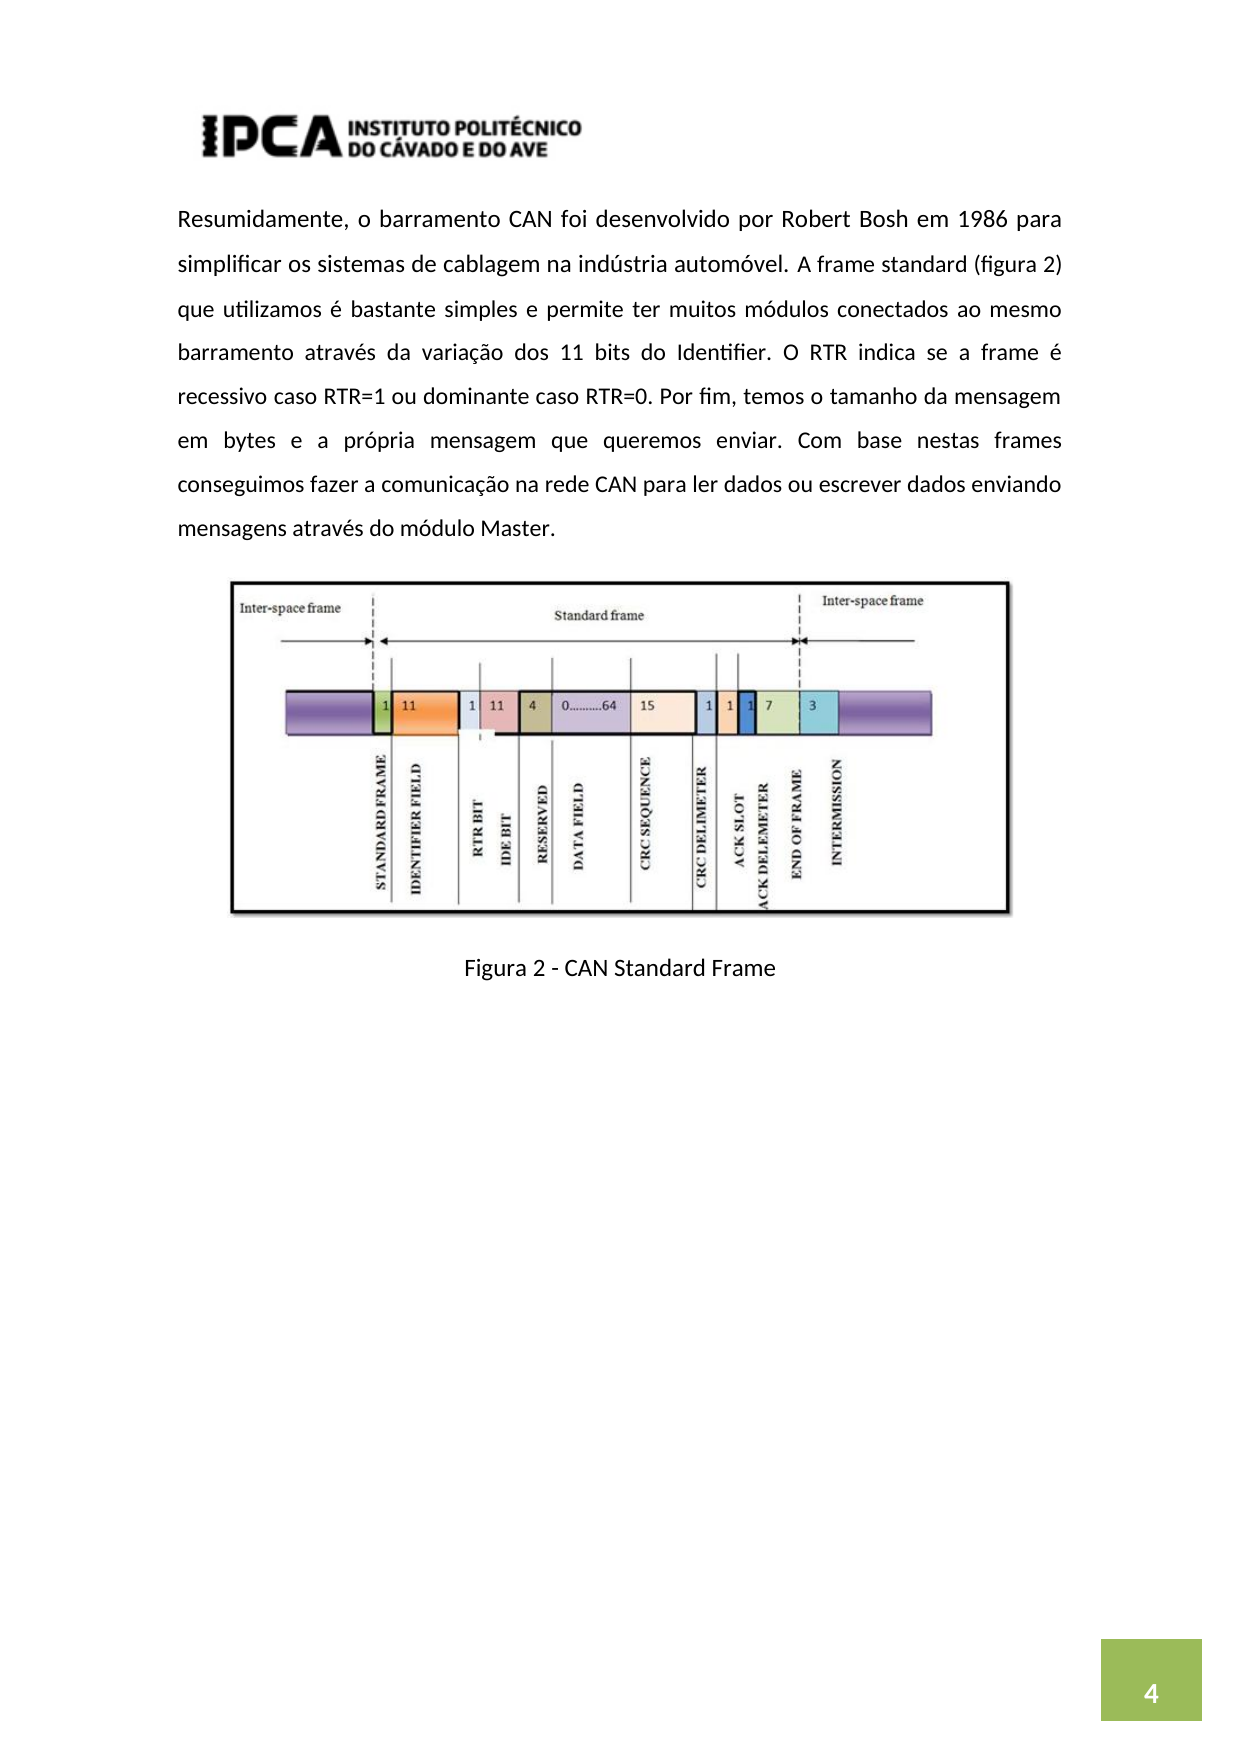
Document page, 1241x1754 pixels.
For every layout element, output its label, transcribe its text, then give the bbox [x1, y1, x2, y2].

text Resumidamente, o barramento CAN foi desenvolvido por Robert Bosh em 1986 para simplificar os sistemas de cablagem na indústria automóvel. A frame standard (figura 2) que utilizamos é bastante simples e permite ter muitos módulos conectados ao mesmo barramento através da variação dos 11 bits do Identifier. O RTR indica se a frame é recessivo caso RTR=1 ou dominante caso RTR=0. Por fim, temos o tamanho da mensagem em bytes e a própria mensagem que queremos enviar. Com base nestas frames conseguimos fazer a comunicação na rede CAN para ler dados ou escrever dados enviando mensagens através do módulo Master. [177, 203, 1063, 542]
text Figura 2 - CAN Standard Frame [177, 952, 1063, 983]
picture [177, 73, 593, 203]
picture [226, 577, 1014, 918]
